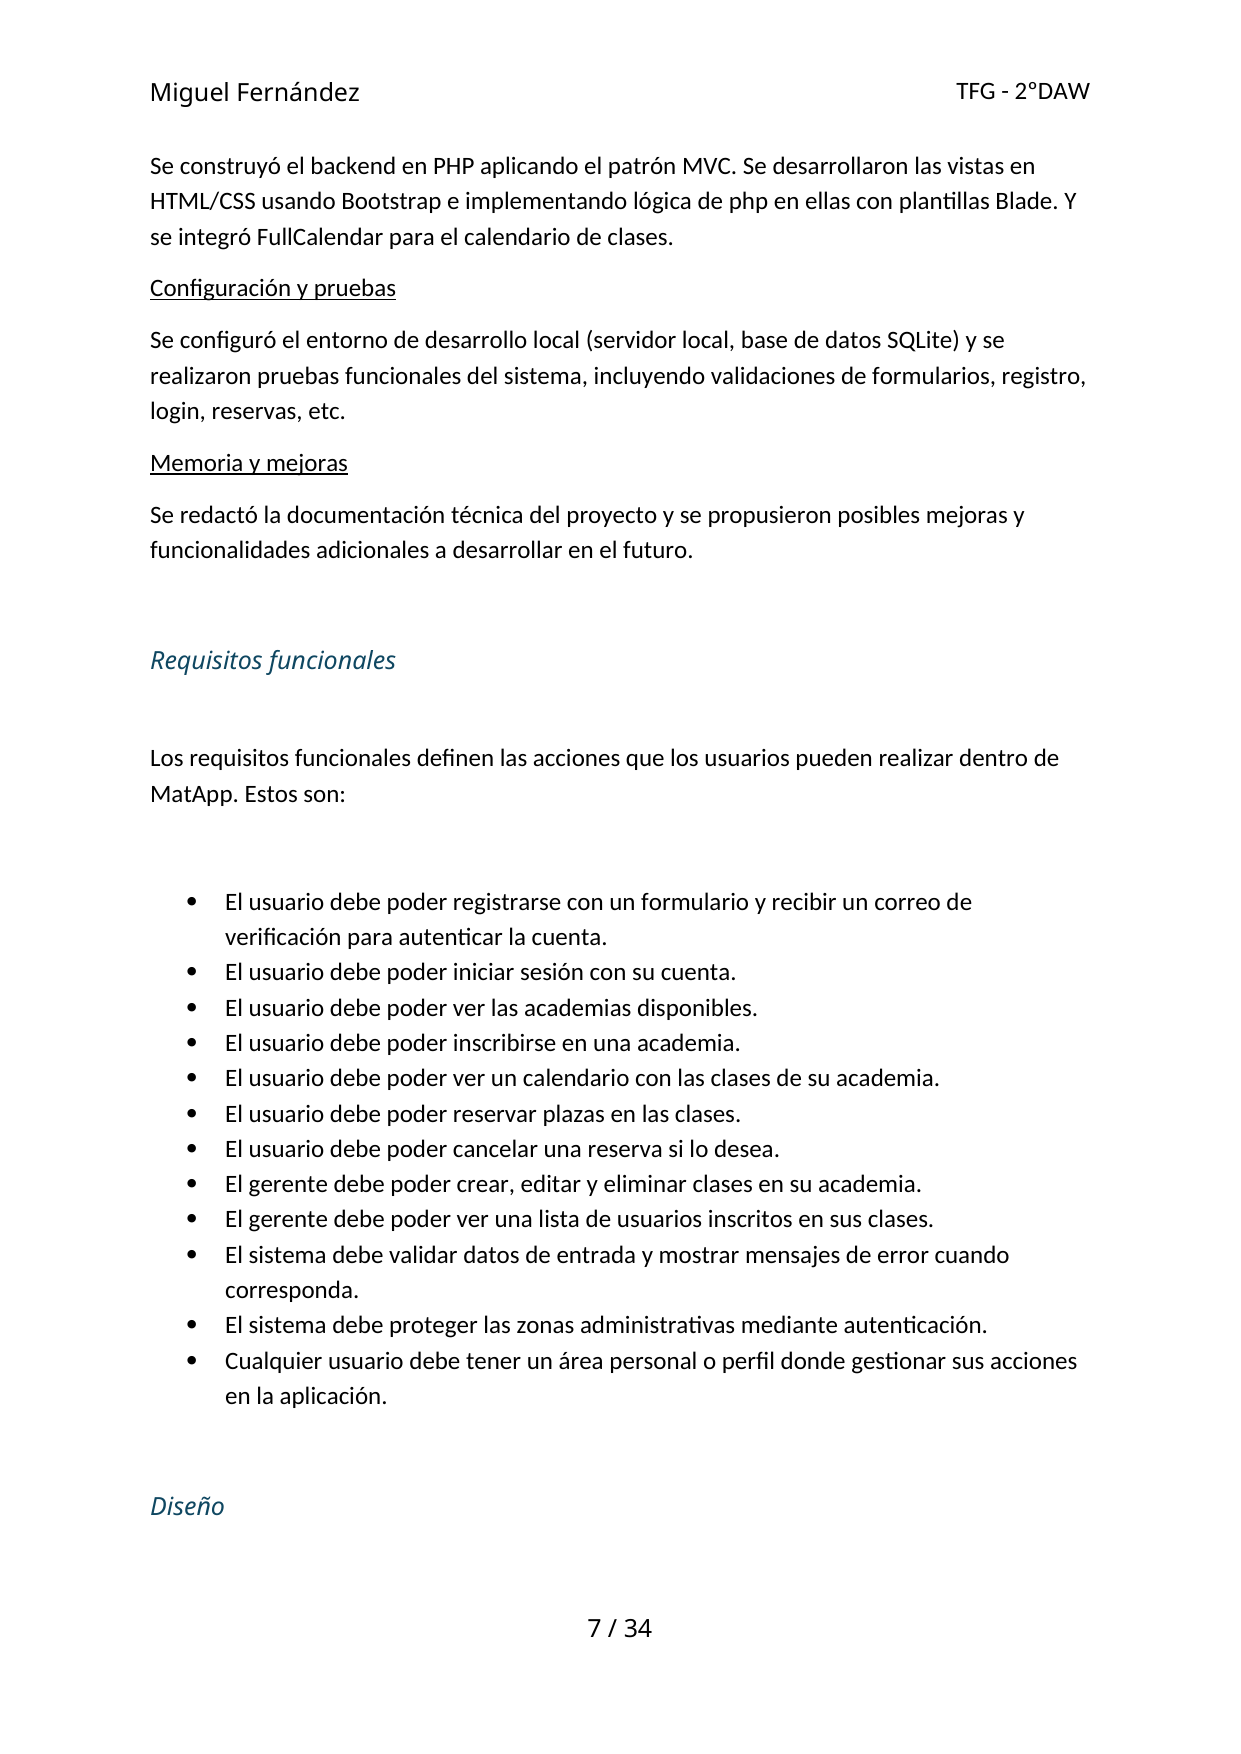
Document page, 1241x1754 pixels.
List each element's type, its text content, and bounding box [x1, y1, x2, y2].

list El sistema debe proteger las zonas administrativas mediante autenticación. [187, 1309, 1090, 1340]
subtitle Requisitos funcionales [150, 643, 1090, 677]
list El sistema debe validar datos de entrada y mostrar mensajes de error cuando corresponda. [187, 1239, 1090, 1305]
list El usuario debe poder iniciar sesión con su cuenta. [187, 956, 1090, 987]
list El usuario debe poder ver las academias disponibles. [187, 992, 1090, 1022]
list El gerente debe poder crear, editar y eliminar clases en su academia. [187, 1168, 1090, 1199]
text Los requisitos funcionales definen las acciones que los usuarios pueden realizar dentro de MatApp. Estos son: [150, 742, 1090, 808]
text Se configuró el entorno de desarrollo local (servidor local, base de datos SQLite) y se realizaron pruebas funcionales del sistema, incluyendo validaciones de formularios, registro, login, reservas, etc. [150, 324, 1090, 426]
list El usuario debe poder reservar plazas en las clases. [187, 1098, 1090, 1128]
text Memoria y mejoras [150, 447, 1090, 478]
list El usuario debe poder cancelar una reserva si lo desea. [187, 1133, 1090, 1163]
text Se construyó el backend en PHP aplicando el patrón MVC. Se desarrollaron las vistas en HTML/CSS usando Bootstrap e implementando lógica de php en ellas con plantillas Blade. Y se integró FullCalendar para el calendario de clases. [150, 150, 1090, 251]
subtitle Diseño [150, 1488, 1090, 1522]
list El usuario debe poder ver un calendario con las clases de su academia. [187, 1062, 1090, 1093]
text Configuración y pruebas [150, 273, 1090, 303]
list El usuario debe poder registrarse con un formulario y recibir un correo de verificación para autenticar la cuenta. [187, 886, 1090, 952]
text Se redactó la documentación técnica del proyecto y se propusieron posibles mejoras y funcionalidades adicionales a desarrollar en el futuro. [150, 499, 1090, 565]
list El usuario debe poder inscribirse en una academia. [187, 1027, 1090, 1058]
list El gerente debe poder ver una lista de usuarios inscritos en sus clases. [187, 1204, 1090, 1234]
list Cualquier usuario debe tener un área personal o perfil donde gestionar sus acciones en la aplicación. [187, 1345, 1090, 1411]
